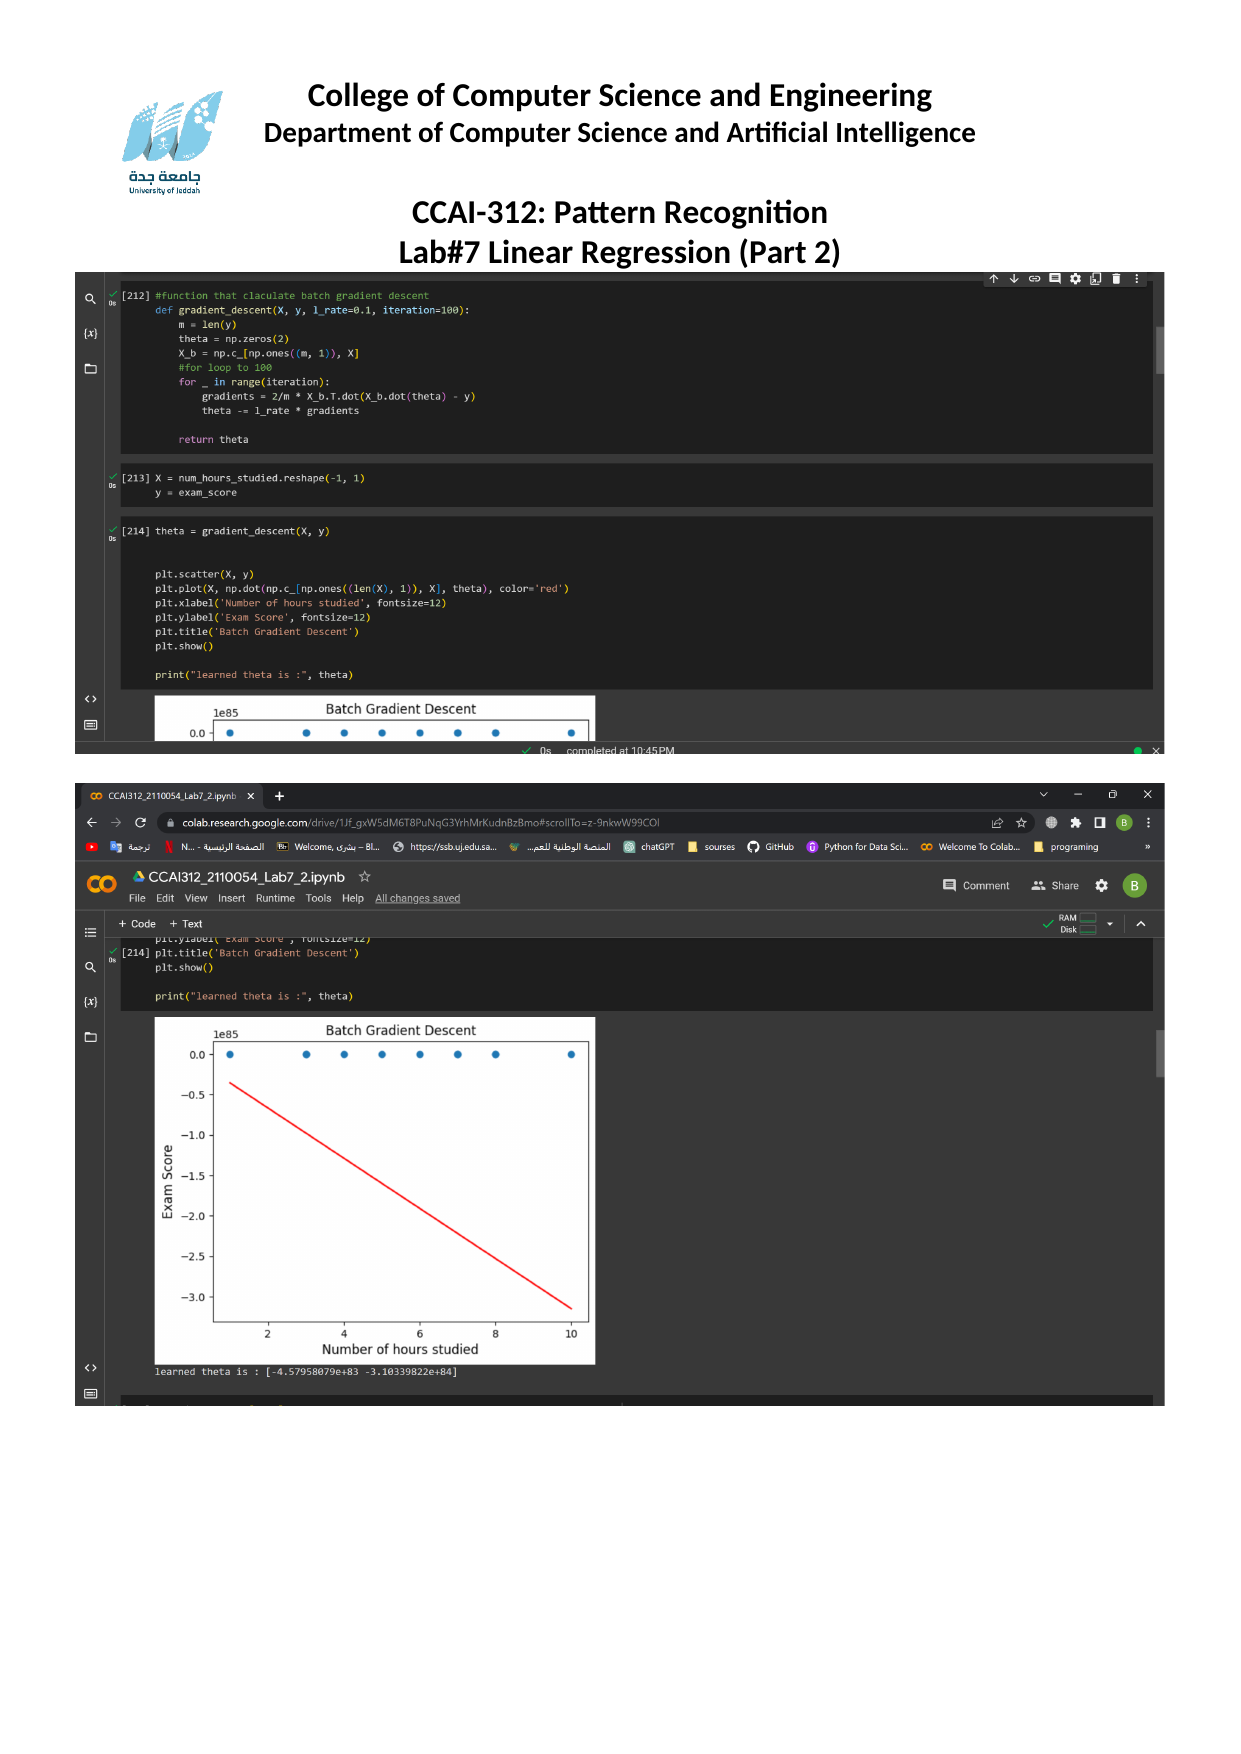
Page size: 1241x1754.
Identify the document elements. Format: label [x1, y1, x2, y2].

picture [75, 783, 1165, 1406]
picture [75, 272, 1165, 754]
picture [75, 73, 264, 207]
